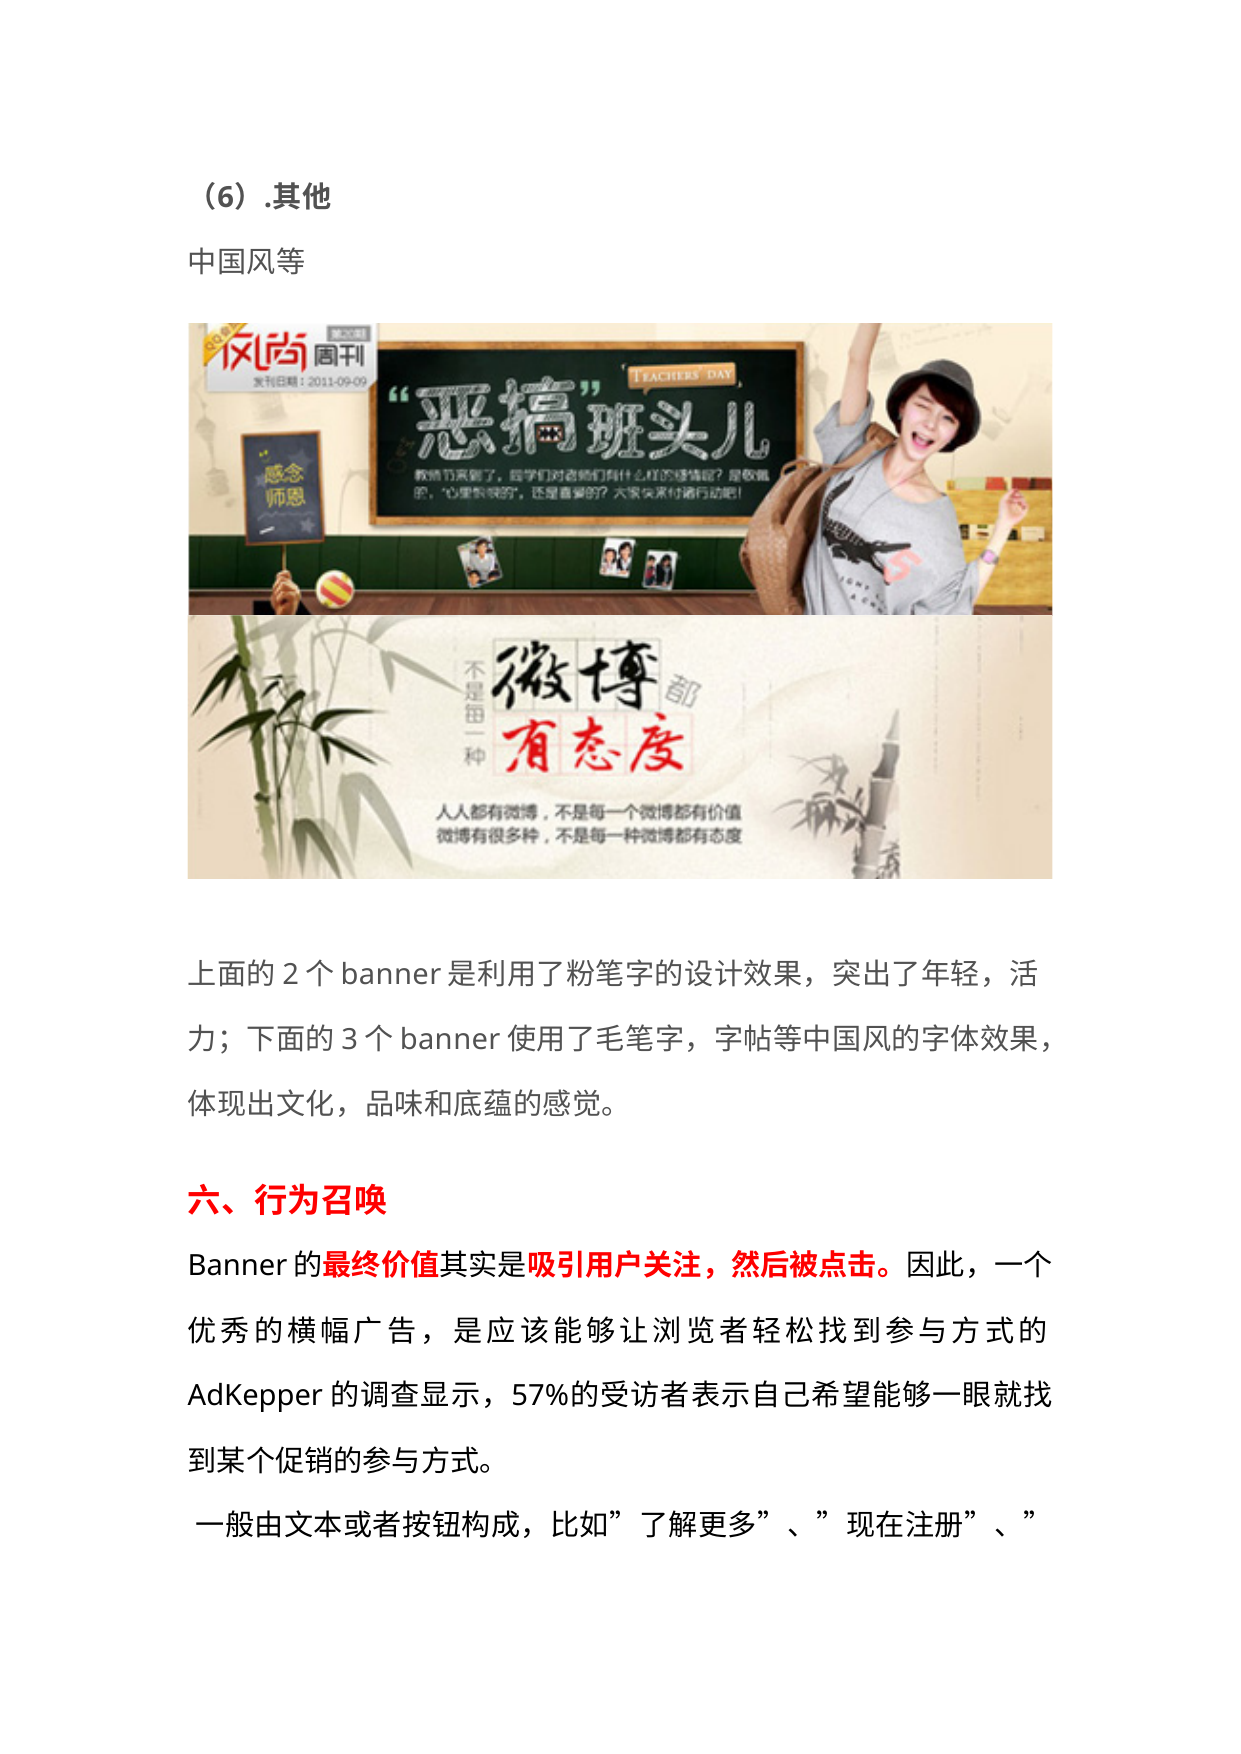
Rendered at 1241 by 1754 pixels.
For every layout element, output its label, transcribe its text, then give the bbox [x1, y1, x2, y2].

picture [187, 323, 1053, 879]
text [187, 1491, 1053, 1556]
text （6）.其他 中国风等 [187, 162, 1053, 292]
text Banner的最终价值其实是吸引用户关注，然后被点击。因此，一个优秀的横幅广告，是应该能够让浏览者轻松找到参与方式的。AdKepper的调查显示，57%的受访者表示自己希望能够一眼就找到某个促销的参与方式。 [187, 1231, 1053, 1491]
text 六、行为召唤 [187, 1166, 1053, 1231]
text 上面的2个banner是利用了粉笔字的设计效果，突出了年轻，活力；下面的3个banner使用了毛笔字，字帖等中国风的字体效果，体现出文化，品味和底蕴的感觉。 [187, 939, 1053, 1134]
